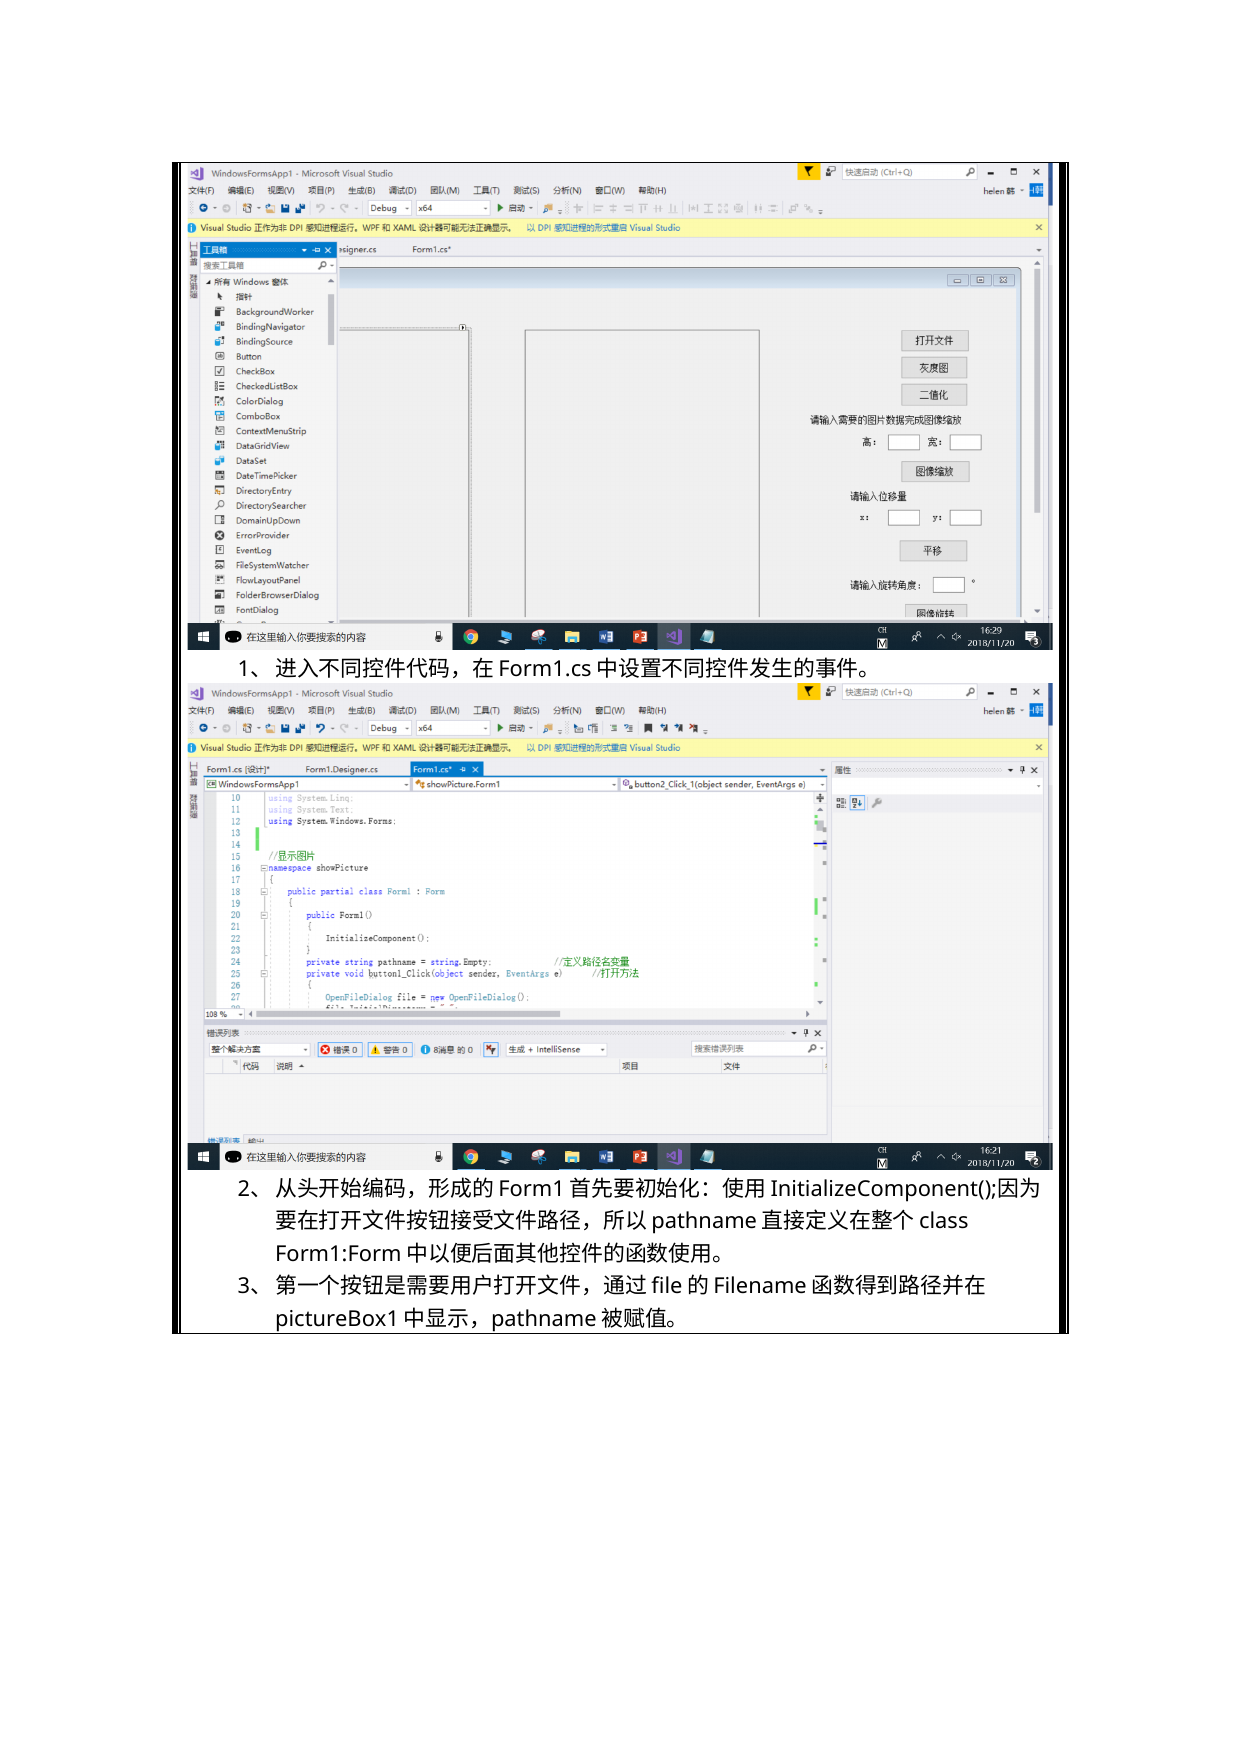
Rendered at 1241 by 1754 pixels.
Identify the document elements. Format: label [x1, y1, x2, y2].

table_cell [181, 163, 1059, 1333]
picture [187, 163, 1053, 650]
picture [187, 683, 1053, 1170]
